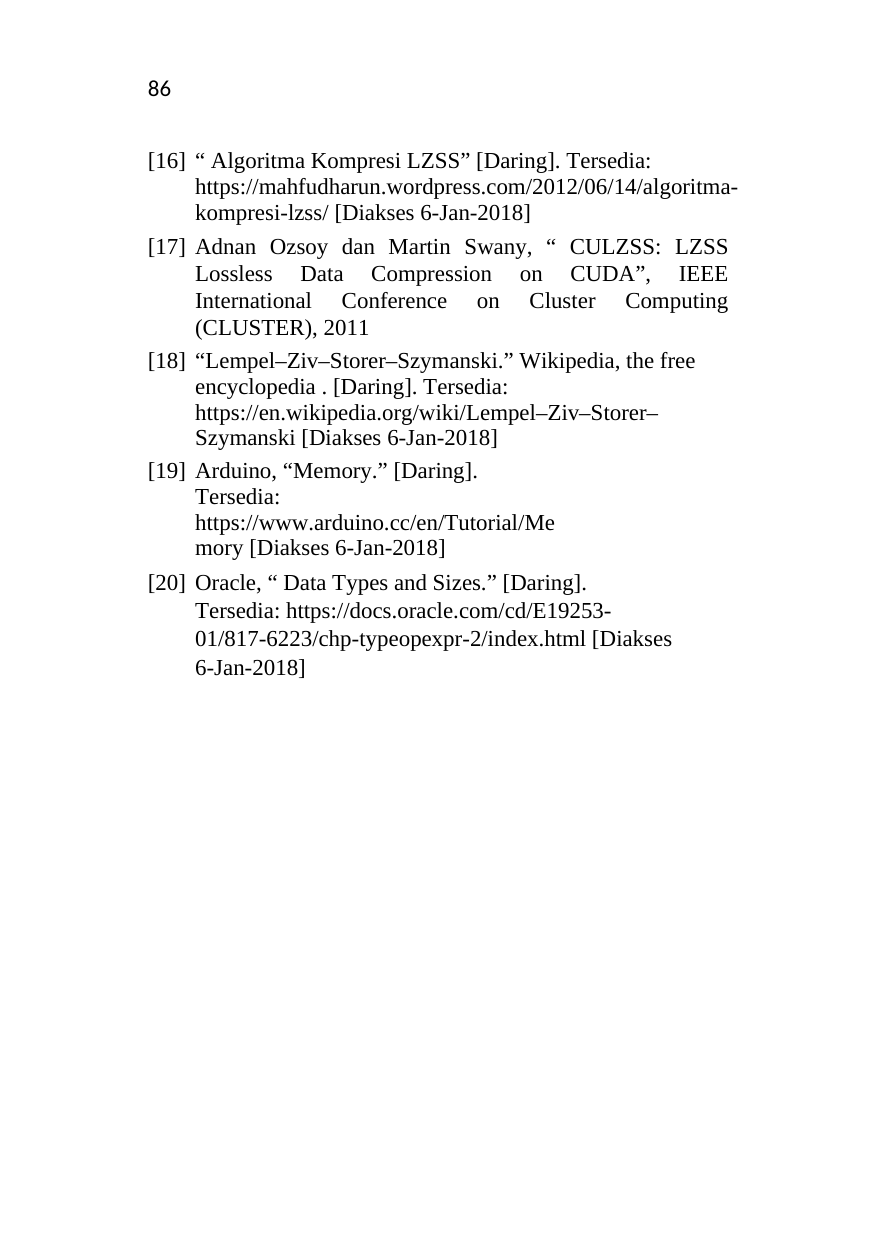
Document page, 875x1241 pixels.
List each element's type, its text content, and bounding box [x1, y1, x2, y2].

list Oracle, “ Data Types and Sizes.” [Daring]. Tersedia: https://docs.oracle.com/cd/E19253-01/817-6223/chp-typeopexpr-2/index.html [Diakses 6-Jan-2018] [148, 568, 677, 680]
list Arduino, “Memory.” [Daring]. Tersedia: https://www.arduino.cc/en/Tutorial/Memory [Diakses 6-Jan-2018] [148, 458, 560, 561]
list Adnan Ozsoy dan Martin Swany, “ CULZSS: LZSS Lossless Data Compression on CUDA”, IEEE International Conference on Cluster Computing (CLUSTER), 2011 [148, 233, 729, 340]
list “ Algoritma Kompresi LZSS” [Daring]. Tersedia: https://mahfudharun.wordpress.com/2012/06/14/algoritma-kompresi-lzss/ [Diakses 6-Jan-2018] [148, 148, 754, 225]
list “Lempel–Ziv–Storer–Szymanski.” Wikipedia, the free encyclopedia . [Daring]. Tersedia: https://en.wikipedia.org/wiki/Lempel–Ziv–Storer–Szymanski [Diakses 6-Jan-2018] [148, 348, 729, 451]
